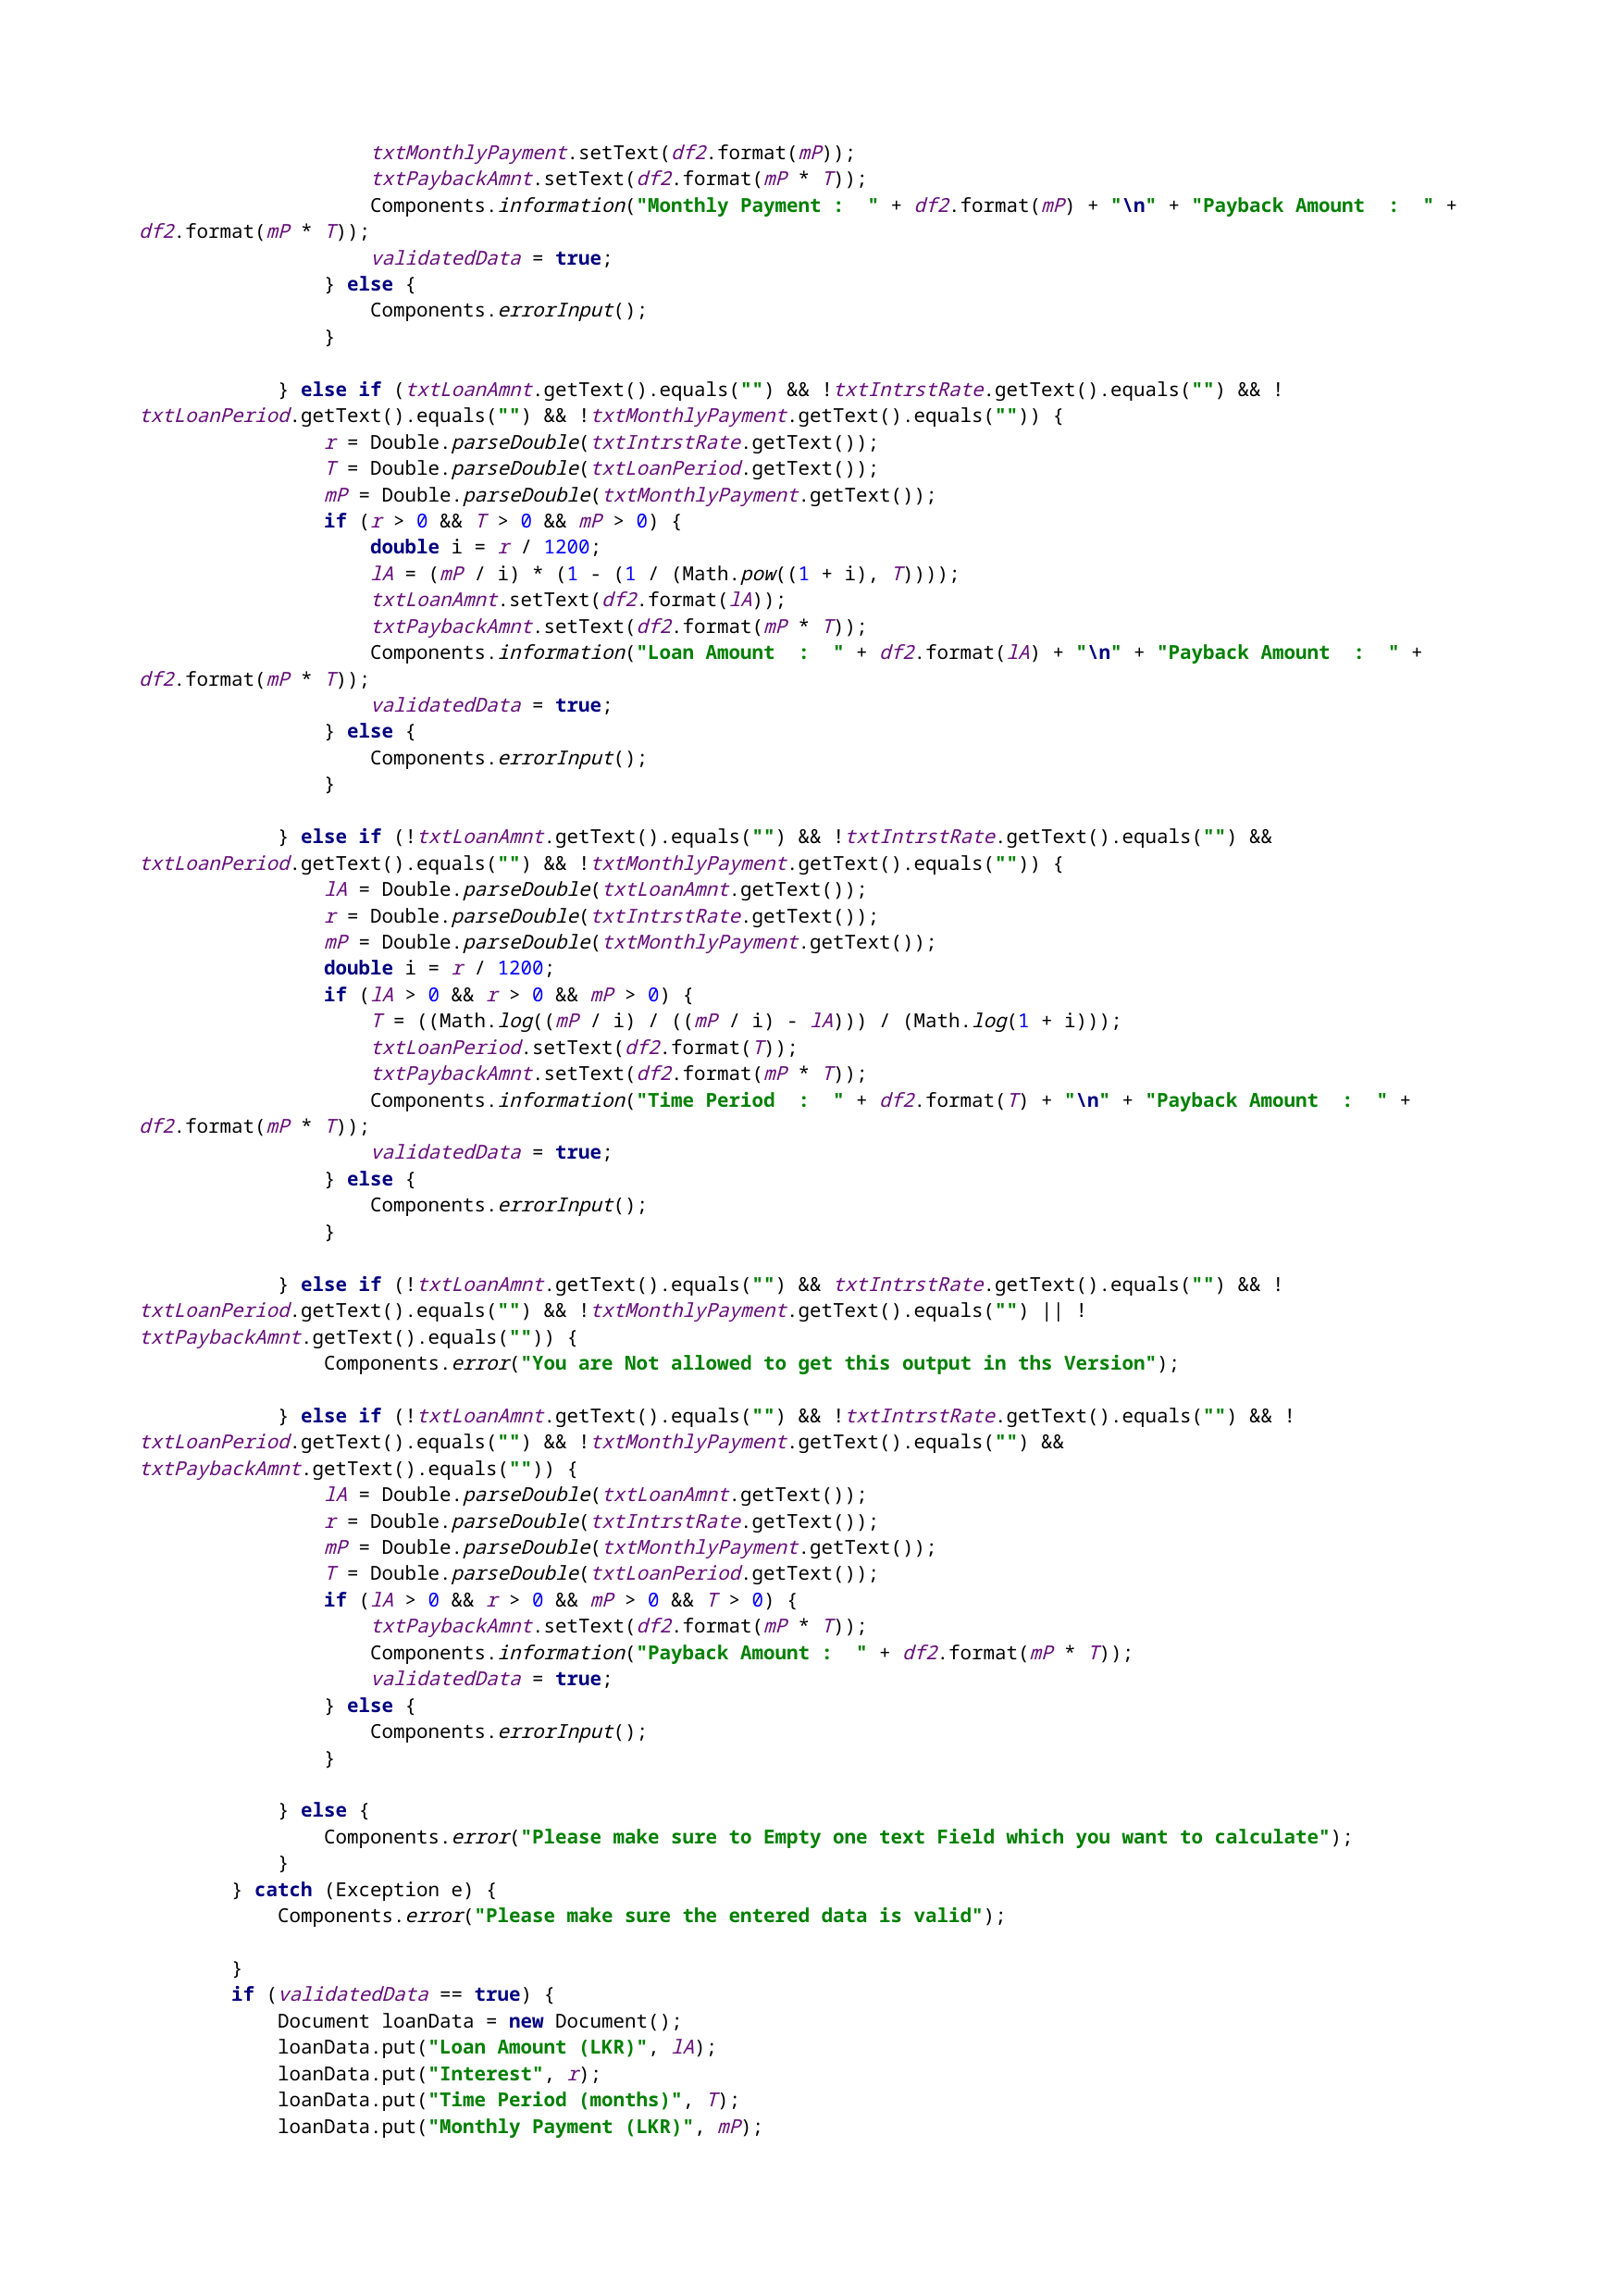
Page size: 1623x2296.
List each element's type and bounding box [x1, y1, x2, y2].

text [139, 139, 1484, 2139]
